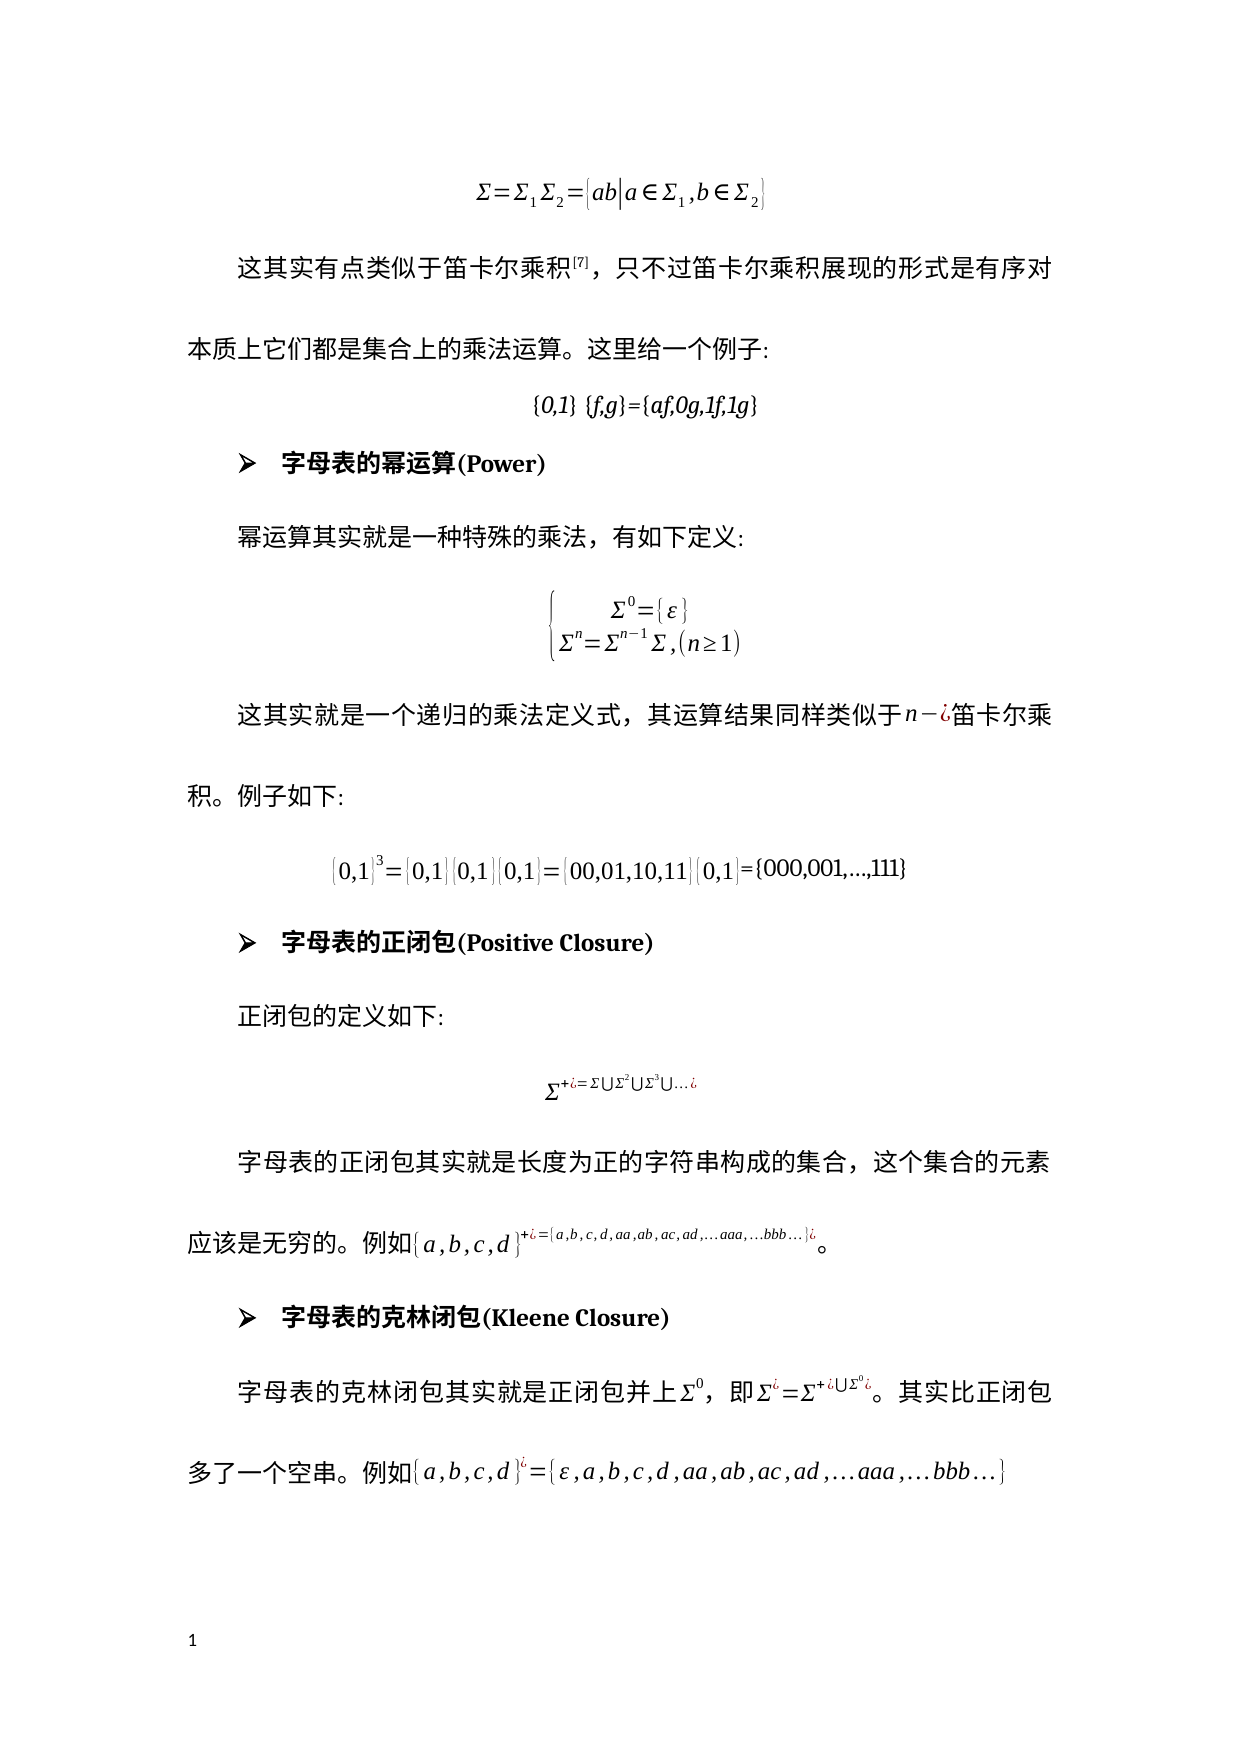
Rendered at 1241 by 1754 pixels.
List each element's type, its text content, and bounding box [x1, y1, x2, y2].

text {0,1} {f,g}={af,0g,1f,1g} [187, 389, 1053, 421]
text 字母表的正闭包其实就是长度为正的字符串构成的集合，这个集合的元素应该是无穷的。例如。 [187, 1128, 1053, 1274]
list 字母表的正闭包(Positive Closure) [237, 908, 1053, 973]
text 正闭包的定义如下: [187, 982, 1053, 1047]
list 字母表的克林闭包(Kleene Closure) [237, 1283, 1053, 1348]
text 字母表的克林闭包其实就是正闭包并上，即。其实比正闭包多了一个空串。例如 [187, 1358, 1053, 1504]
text 幂运算其实就是一种特殊的乘法，有如下定义: [187, 503, 1053, 568]
text 这其实有点类似于笛卡尔乘积[7]，只不过笛卡尔乘积展现的形式是有序对，本质上它们都是集合上的乘法运算。这里给一个例子: [187, 234, 1053, 380]
text ={000,001,…,111} [187, 836, 1053, 901]
text 这其实就是一个递归的乘法定义式，其运算结果同样类似于笛卡尔乘积。例子如下: [187, 681, 1053, 827]
list 字母表的幂运算(Power) [237, 429, 1053, 494]
